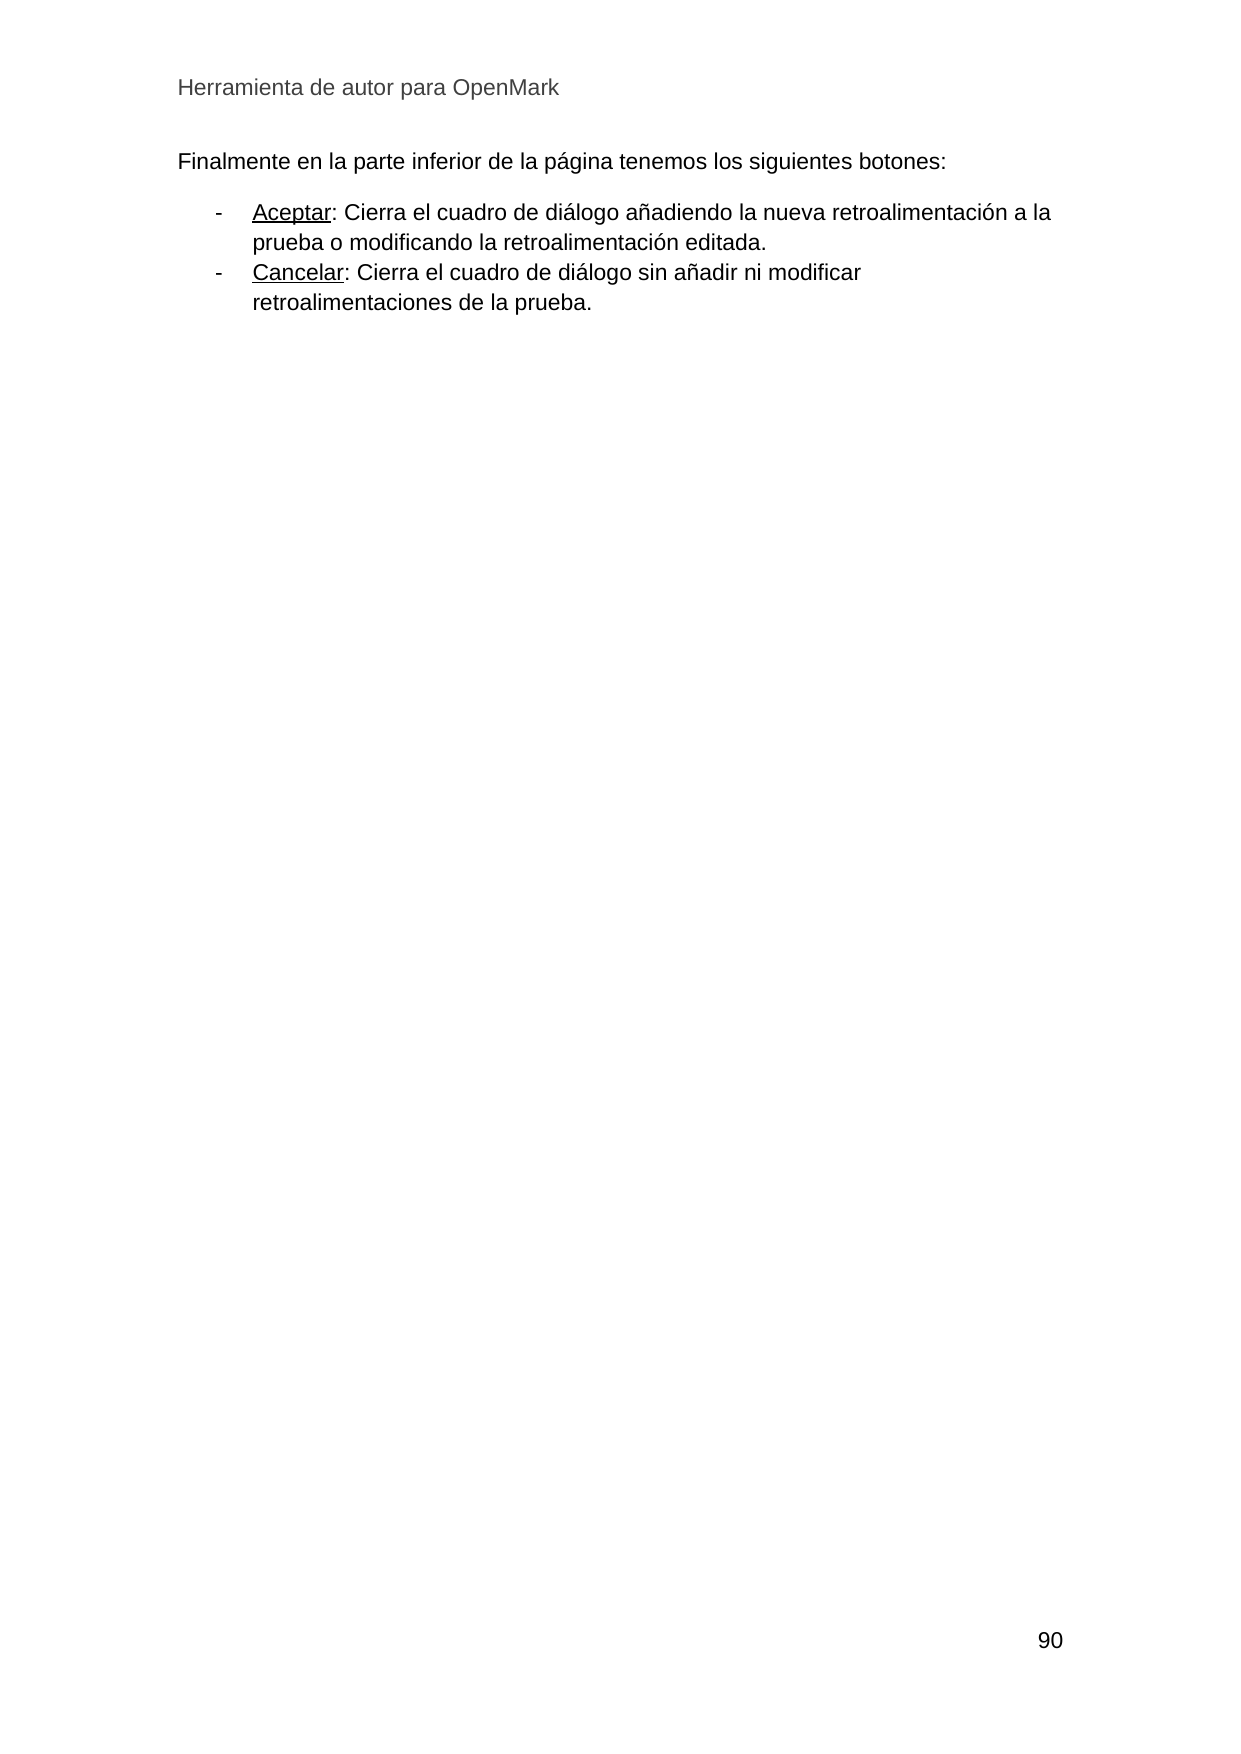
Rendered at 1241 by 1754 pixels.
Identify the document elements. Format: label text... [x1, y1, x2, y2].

list Cancelar: Cierra el cuadro de diálogo sin añadir ni modificar retroalimentaciones de la prueba. [215, 259, 1063, 316]
list Aceptar: Cierra el cuadro de diálogo añadiendo la nueva retroalimentación a la prueba o modificando la retroalimentación editada. [215, 199, 1063, 255]
text Finalmente en la parte inferior de la página tenemos los siguientes botones: [177, 148, 1063, 174]
